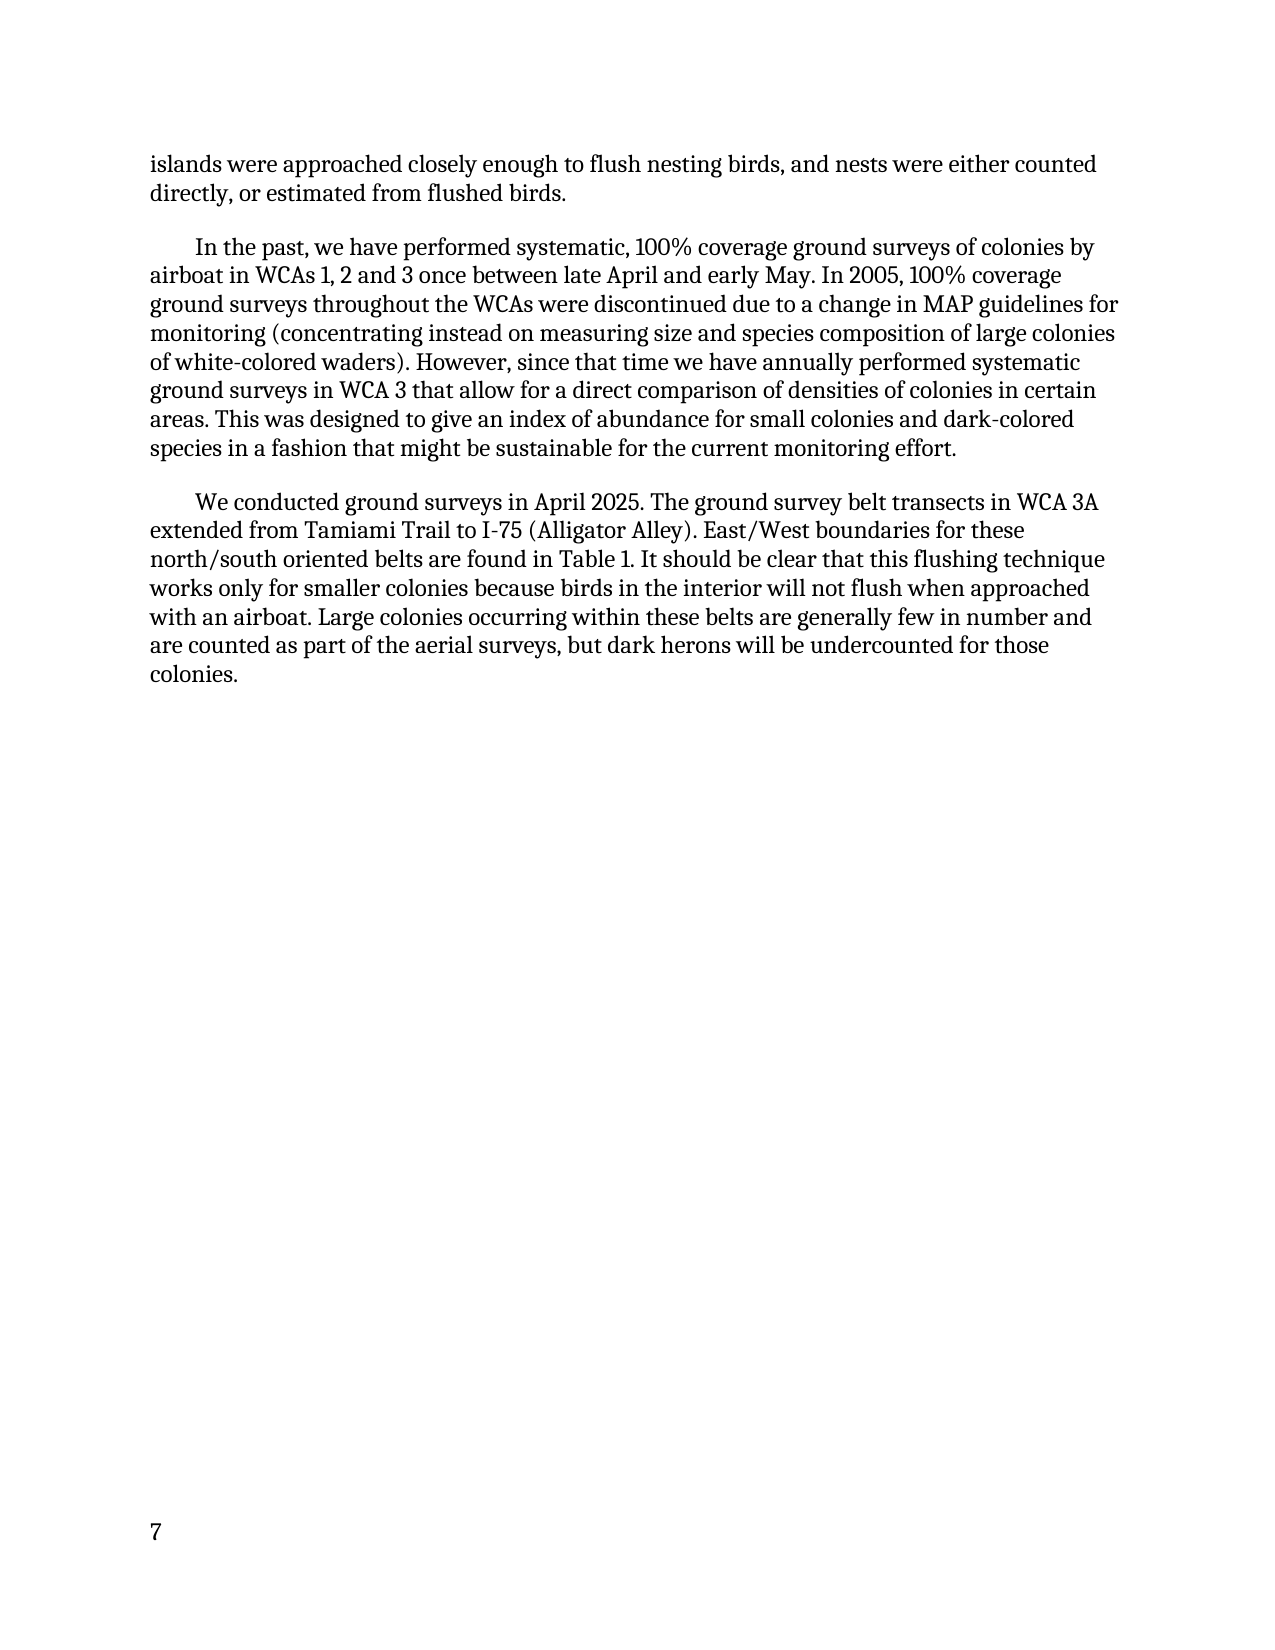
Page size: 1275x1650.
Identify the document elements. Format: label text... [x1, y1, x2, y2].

text We conducted ground surveys in April 2025. The ground survey belt transects in WCA 3A extended from Tamiami Trail to I-75 (Alligator Alley). East/West boundaries for these north/south oriented belts are found in Table 1. It should be clear that this flushing technique works only for smaller colonies because birds in the interior will not flush when approached with an airboat. Large colonies occurring within these belts are generally few in number and are counted as part of the aerial surveys, but dark herons will be undercounted for those colonies. [150, 487, 1125, 689]
text In the past, we have performed systematic, 100% coverage ground surveys of colonies by airboat in WCAs 1, 2 and 3 once between late April and early May. In 2005, 100% coverage ground surveys throughout the WCAs were discontinued due to a change in MAP guidelines for monitoring (concentrating instead on measuring size and species composition of large colonies of white-colored waders). However, since that time we have annually performed systematic ground surveys in WCA 3 that allow for a direct comparison of densities of colonies in certain areas. This was designed to give an index of abundance for small colonies and dark-colored species in a fashion that might be sustainable for the current monitoring effort. [150, 232, 1125, 462]
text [150, 150, 1125, 207]
